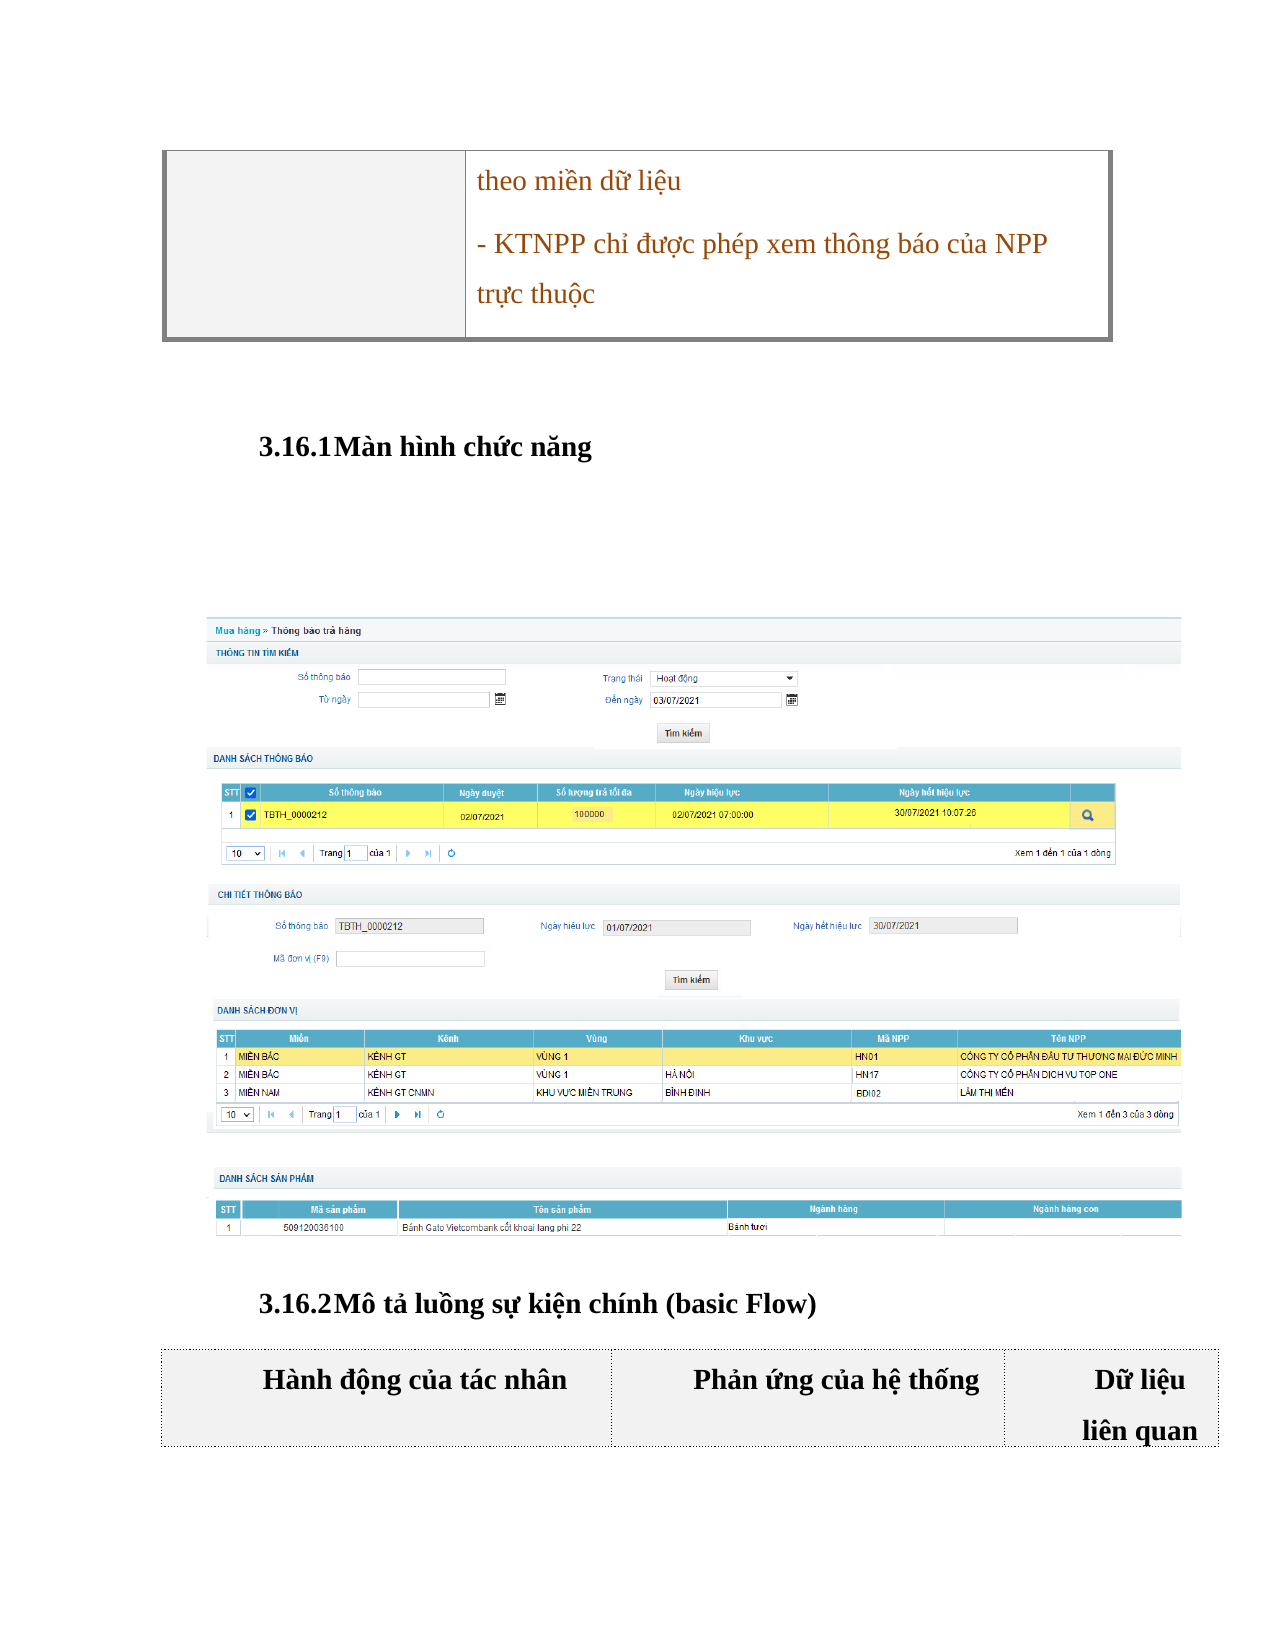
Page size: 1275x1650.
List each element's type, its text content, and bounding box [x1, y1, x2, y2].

picture [206, 617, 1182, 1247]
subtitle Mô tả luồng sự kiện chính (basic Flow) [259, 1286, 1125, 1319]
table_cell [466, 151, 1108, 337]
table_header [1005, 1349, 1219, 1446]
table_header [612, 1349, 1004, 1446]
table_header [162, 1349, 612, 1446]
subtitle Màn hình chức năng [259, 429, 1125, 463]
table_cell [167, 151, 465, 337]
